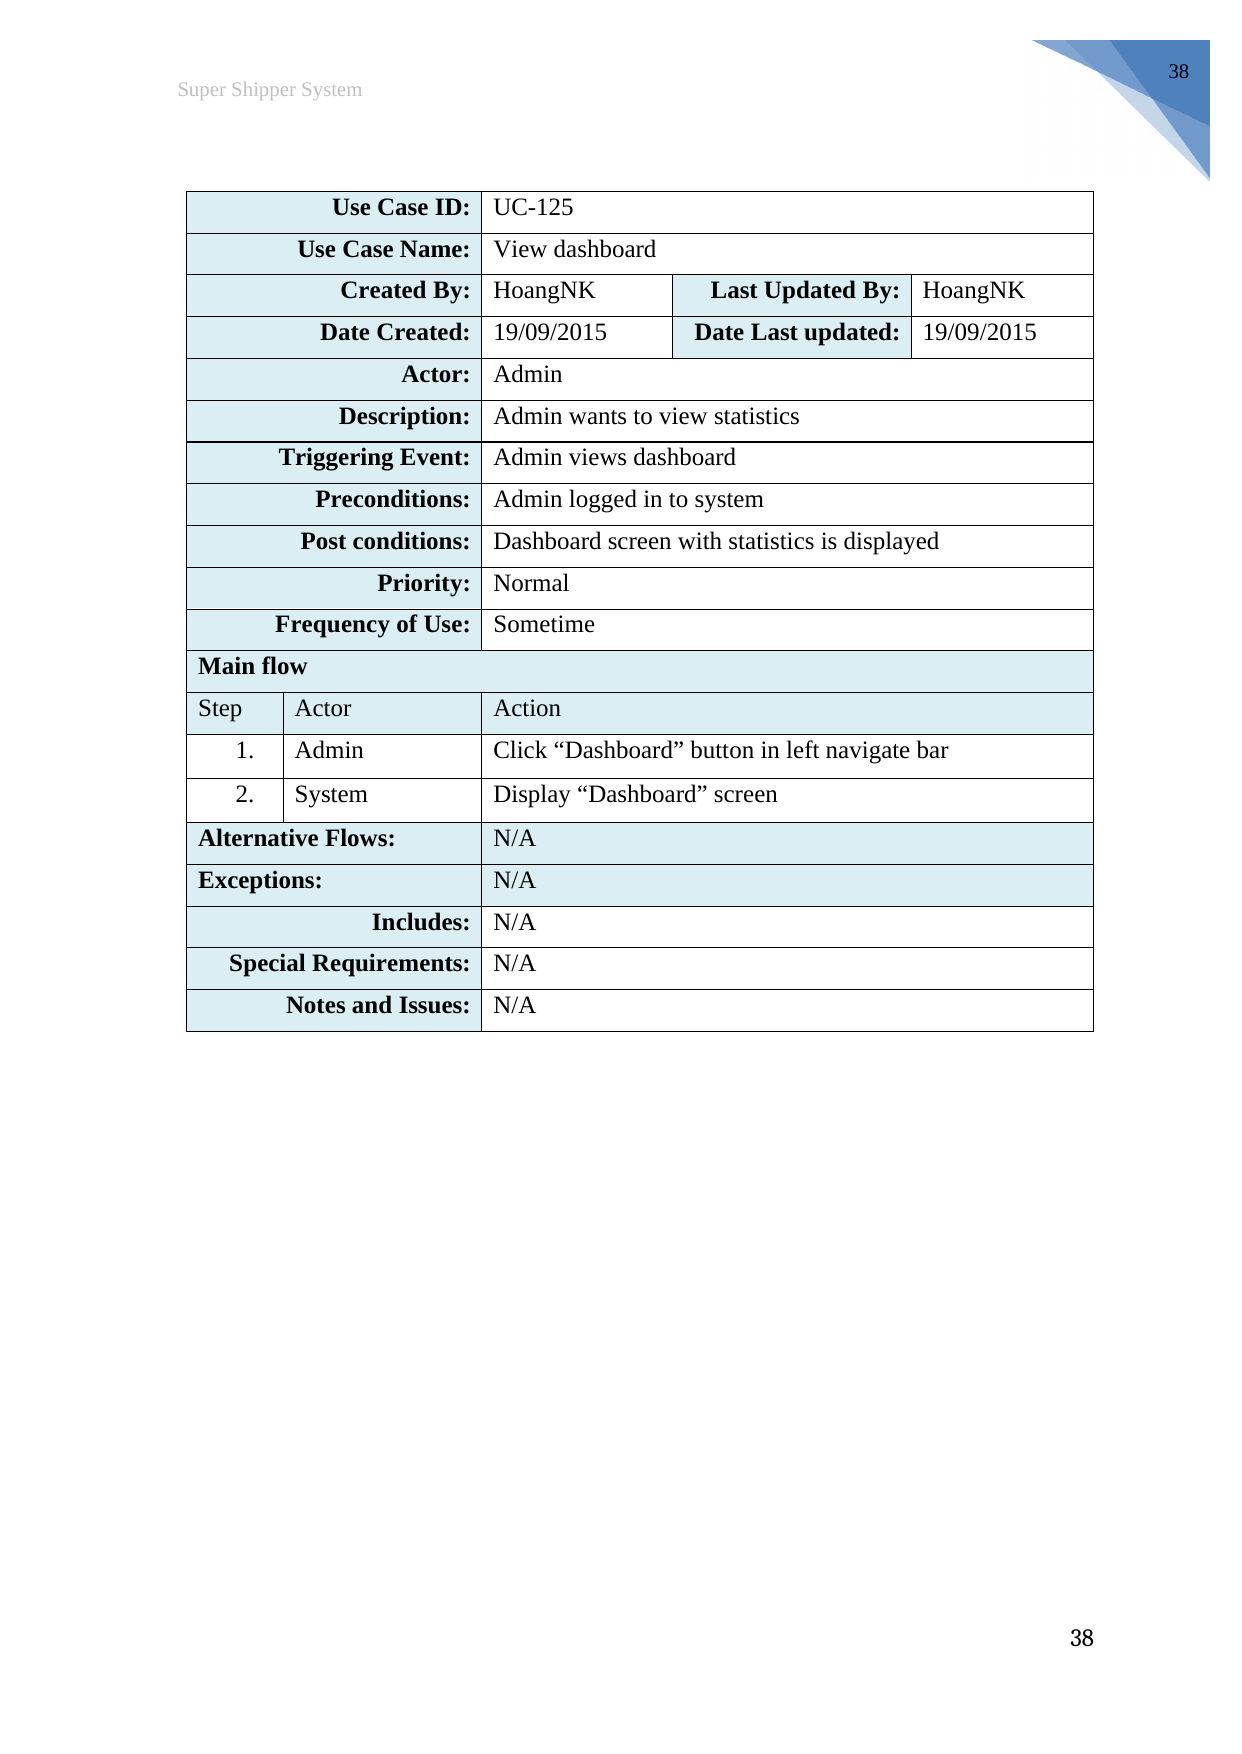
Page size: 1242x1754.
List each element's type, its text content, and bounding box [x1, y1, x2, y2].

table_cell Actor [284, 693, 481, 734]
table_cell Date Last updated: [673, 317, 911, 358]
picture [1029, 40, 1210, 182]
table_cell Admin wants to view statistics [482, 401, 1093, 441]
table_cell Frequency of Use: [187, 610, 481, 650]
table_cell View dashboard [482, 234, 1093, 274]
table_cell Use Case Name: [187, 234, 481, 274]
table_cell Date Created: [187, 317, 481, 358]
table_cell HoangNK [482, 275, 672, 316]
table_cell Actor: [187, 359, 481, 400]
table_cell Sometime [482, 610, 1093, 650]
table_cell Admin views dashboard [482, 443, 1093, 483]
table_cell [187, 735, 283, 778]
table_header Use Case ID: [187, 192, 481, 233]
table_cell Action [482, 693, 1093, 734]
table_cell N/A [482, 865, 1093, 906]
table_cell 19/09/2015 [912, 317, 1093, 358]
table_cell N/A [482, 990, 1093, 1031]
table_cell [187, 779, 283, 822]
table_cell 19/09/2015 [482, 317, 672, 358]
table_cell System [284, 779, 481, 822]
table_cell Triggering Event: [187, 443, 481, 483]
table_cell Priority: [187, 568, 481, 608]
table_cell Alternative Flows: [187, 823, 481, 864]
table_cell Display “Dashboard” screen [482, 779, 1093, 822]
table_cell Dashboard screen with statistics is displayed [482, 526, 1093, 567]
table_cell Admin [284, 735, 481, 778]
table_cell Admin logged in to system [482, 484, 1093, 525]
table_cell Notes and Issues: [187, 990, 481, 1031]
table_cell Description: [187, 401, 481, 441]
table_cell Admin [482, 359, 1093, 400]
table_cell Includes: [187, 907, 481, 947]
table_cell Last Updated By: [673, 275, 911, 316]
table_cell Main flow [187, 651, 1093, 692]
table_cell Post conditions: [187, 526, 481, 567]
table_cell Preconditions: [187, 484, 481, 525]
table_cell N/A [482, 907, 1093, 947]
table_cell Created By: [187, 275, 481, 316]
table_cell Step [187, 693, 283, 734]
table_cell HoangNK [912, 275, 1093, 316]
table_cell Normal [482, 568, 1093, 608]
table_cell Exceptions: [187, 865, 481, 906]
table_header UC-125 [482, 192, 1093, 233]
table_cell Click “Dashboard” button in left navigate bar [482, 735, 1093, 778]
table_cell N/A [482, 823, 1093, 864]
table_cell Special Requirements: [187, 948, 481, 989]
table_cell N/A [482, 948, 1093, 989]
